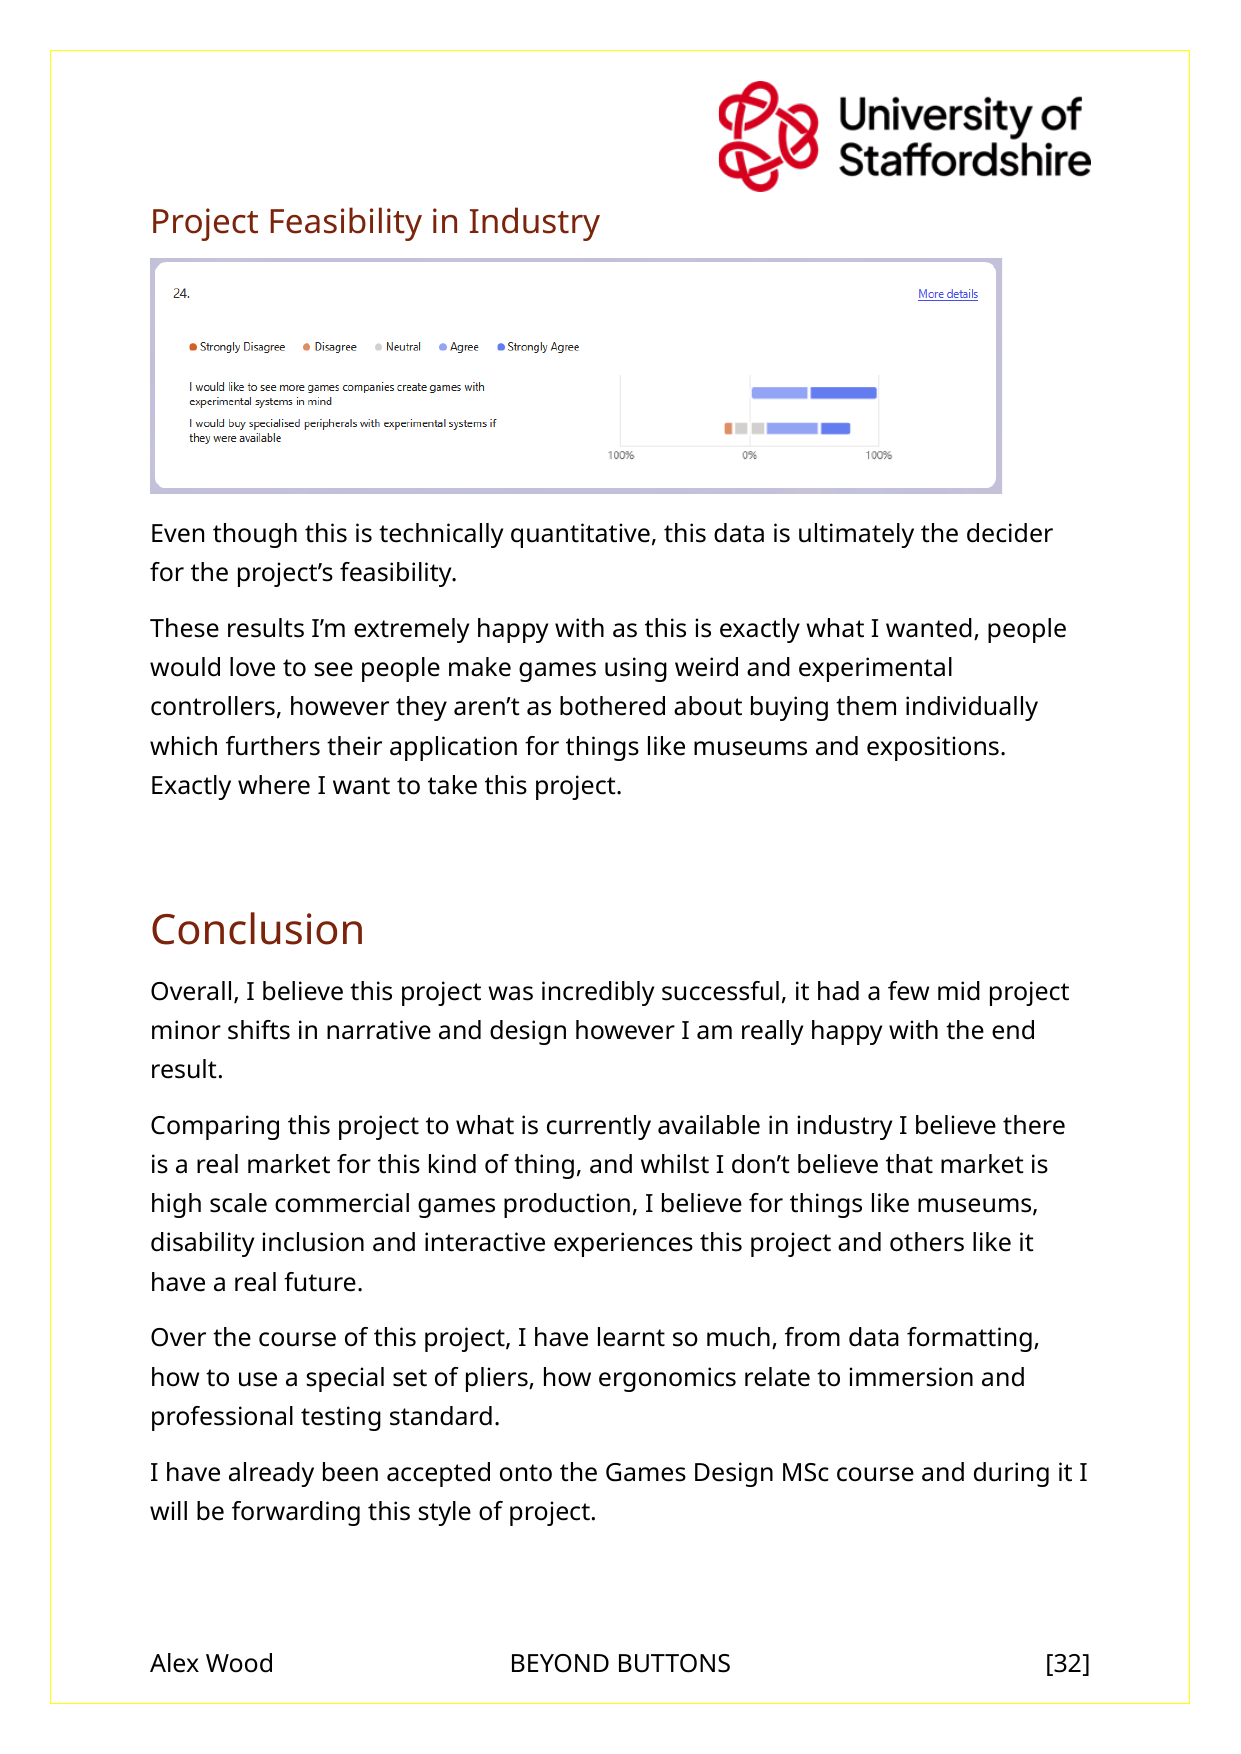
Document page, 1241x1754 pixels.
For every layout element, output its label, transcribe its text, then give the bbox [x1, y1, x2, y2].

text Overall, I believe this project was incredibly successful, it had a few mid project minor shifts in narrative and design however I am really happy with the end result. [150, 973, 1090, 1086]
picture [718, 81, 1091, 192]
text Even though this is technically quantitative, this data is ultimately the decider for the project’s feasibility. [150, 516, 1090, 589]
text Comparing this project to what is currently available in industry I believe there is a real market for this kind of thing, and whilst I don’t believe that market is high scale commercial games production, I believe for things like museums, disability inclusion and interactive experiences this project and others like it have a real future. [150, 1107, 1090, 1298]
text These results I’m extremely happy with as this is exactly what I wanted, people would love to see people make games using weird and experimental controllers, however they aren’t as bothered about buying them individually which furthers their application for things like museums and expositions. Exactly where I want to take this project. [150, 611, 1090, 801]
text Over the course of this project, I have learnt so much, from data formatting, how to use a special set of pliers, how ergonomics relate to immersion and professional testing standard. [150, 1320, 1090, 1432]
subtitle Conclusion [150, 900, 1090, 957]
subtitle Project Feasibility in Industry [150, 150, 1090, 244]
picture [150, 258, 1003, 494]
text I have already been accepted onto the Games Design MSc course and during it I will be forwarding this style of project. [150, 1454, 1090, 1527]
